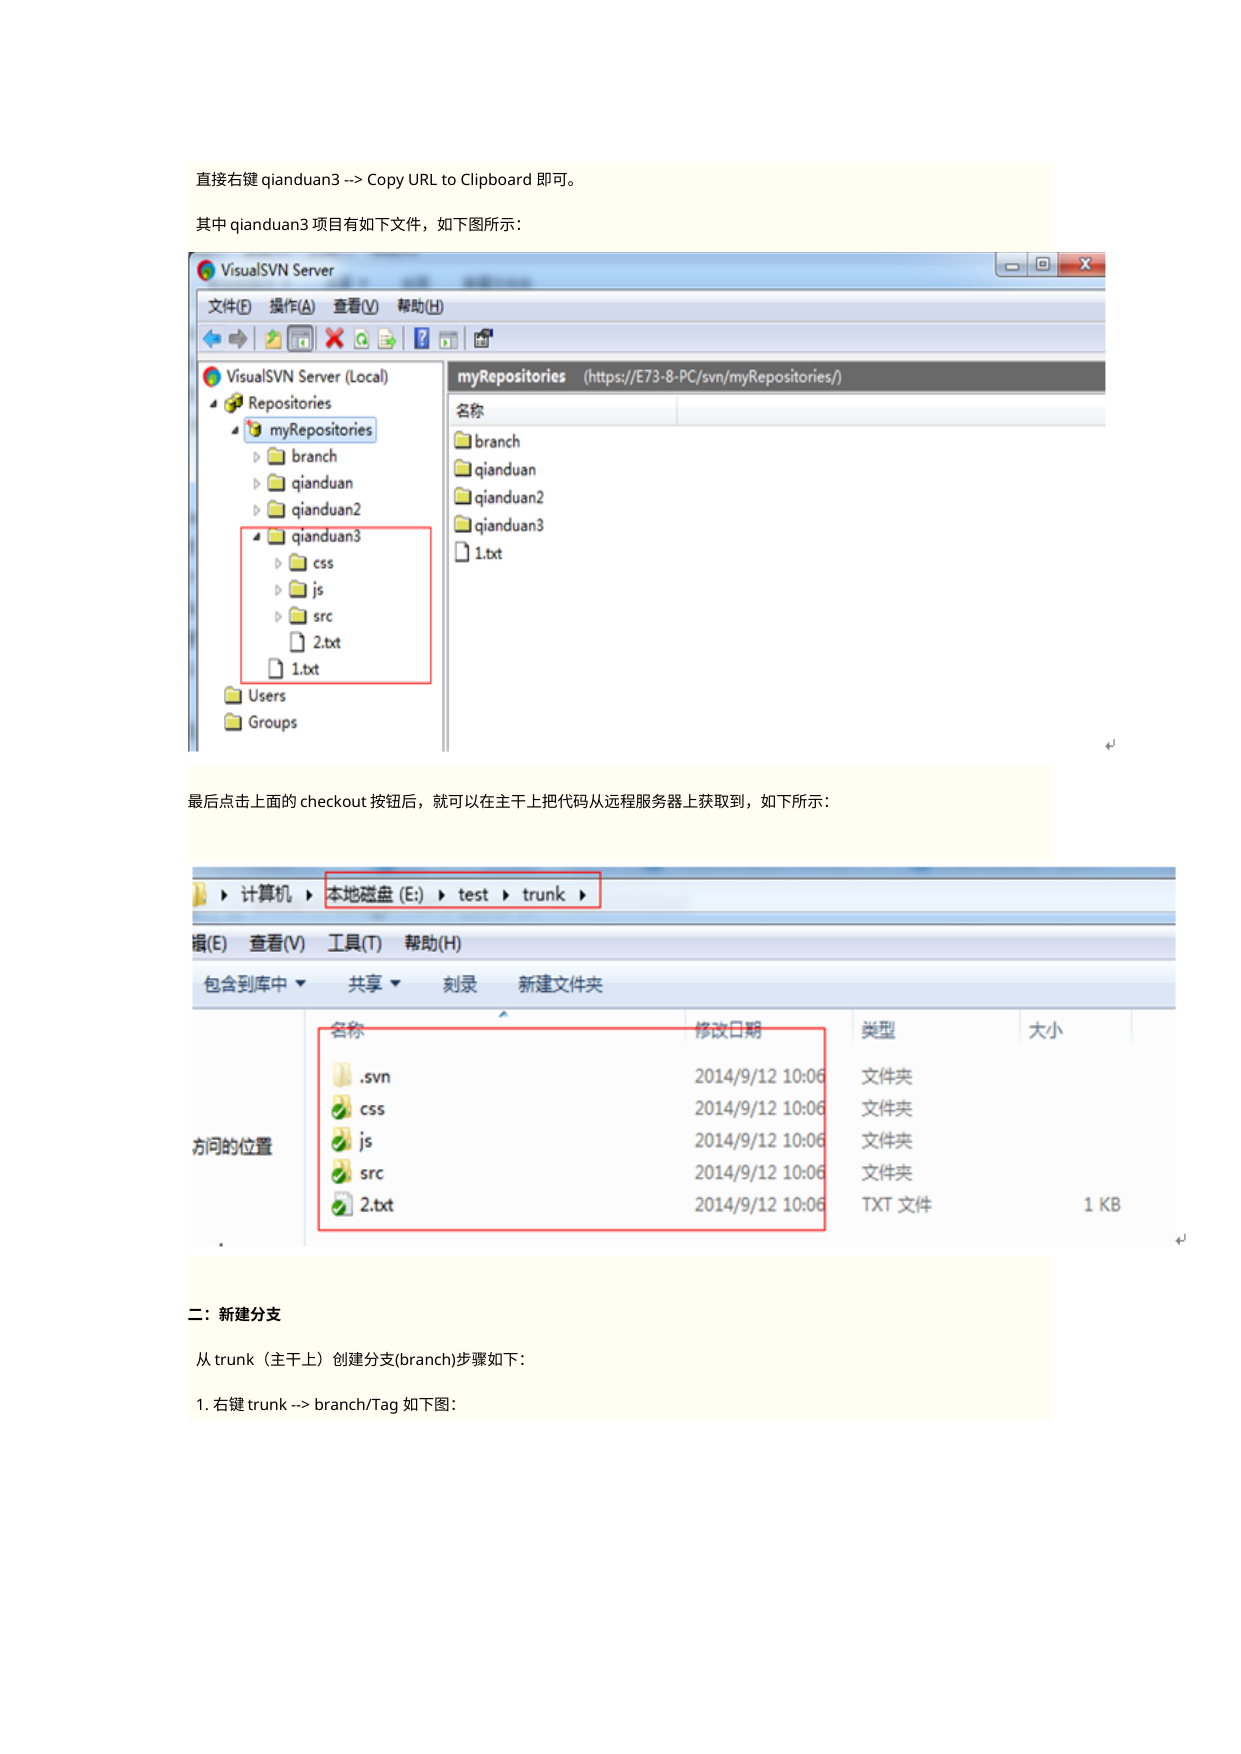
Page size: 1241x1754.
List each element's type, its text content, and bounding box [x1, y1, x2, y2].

picture [187, 862, 1193, 1256]
text 其中qianduan3项目有如下文件，如下图所示： [187, 207, 1053, 239]
text 直接右键qianduan3 --> Copy URL to Clipboard 即可。 [187, 162, 1053, 194]
text 最后点击上面的checkout按钮后，就可以在主干上把代码从远程服务器上获取到，如下所示： [187, 784, 1053, 817]
text 二：新建分支 [187, 1297, 1053, 1329]
text 从trunk（主干上）创建分支(branch)步骤如下： [187, 1342, 1053, 1374]
text 1. 右键trunk --> branch/Tag 如下图： [187, 1387, 1053, 1419]
picture [187, 252, 1135, 766]
